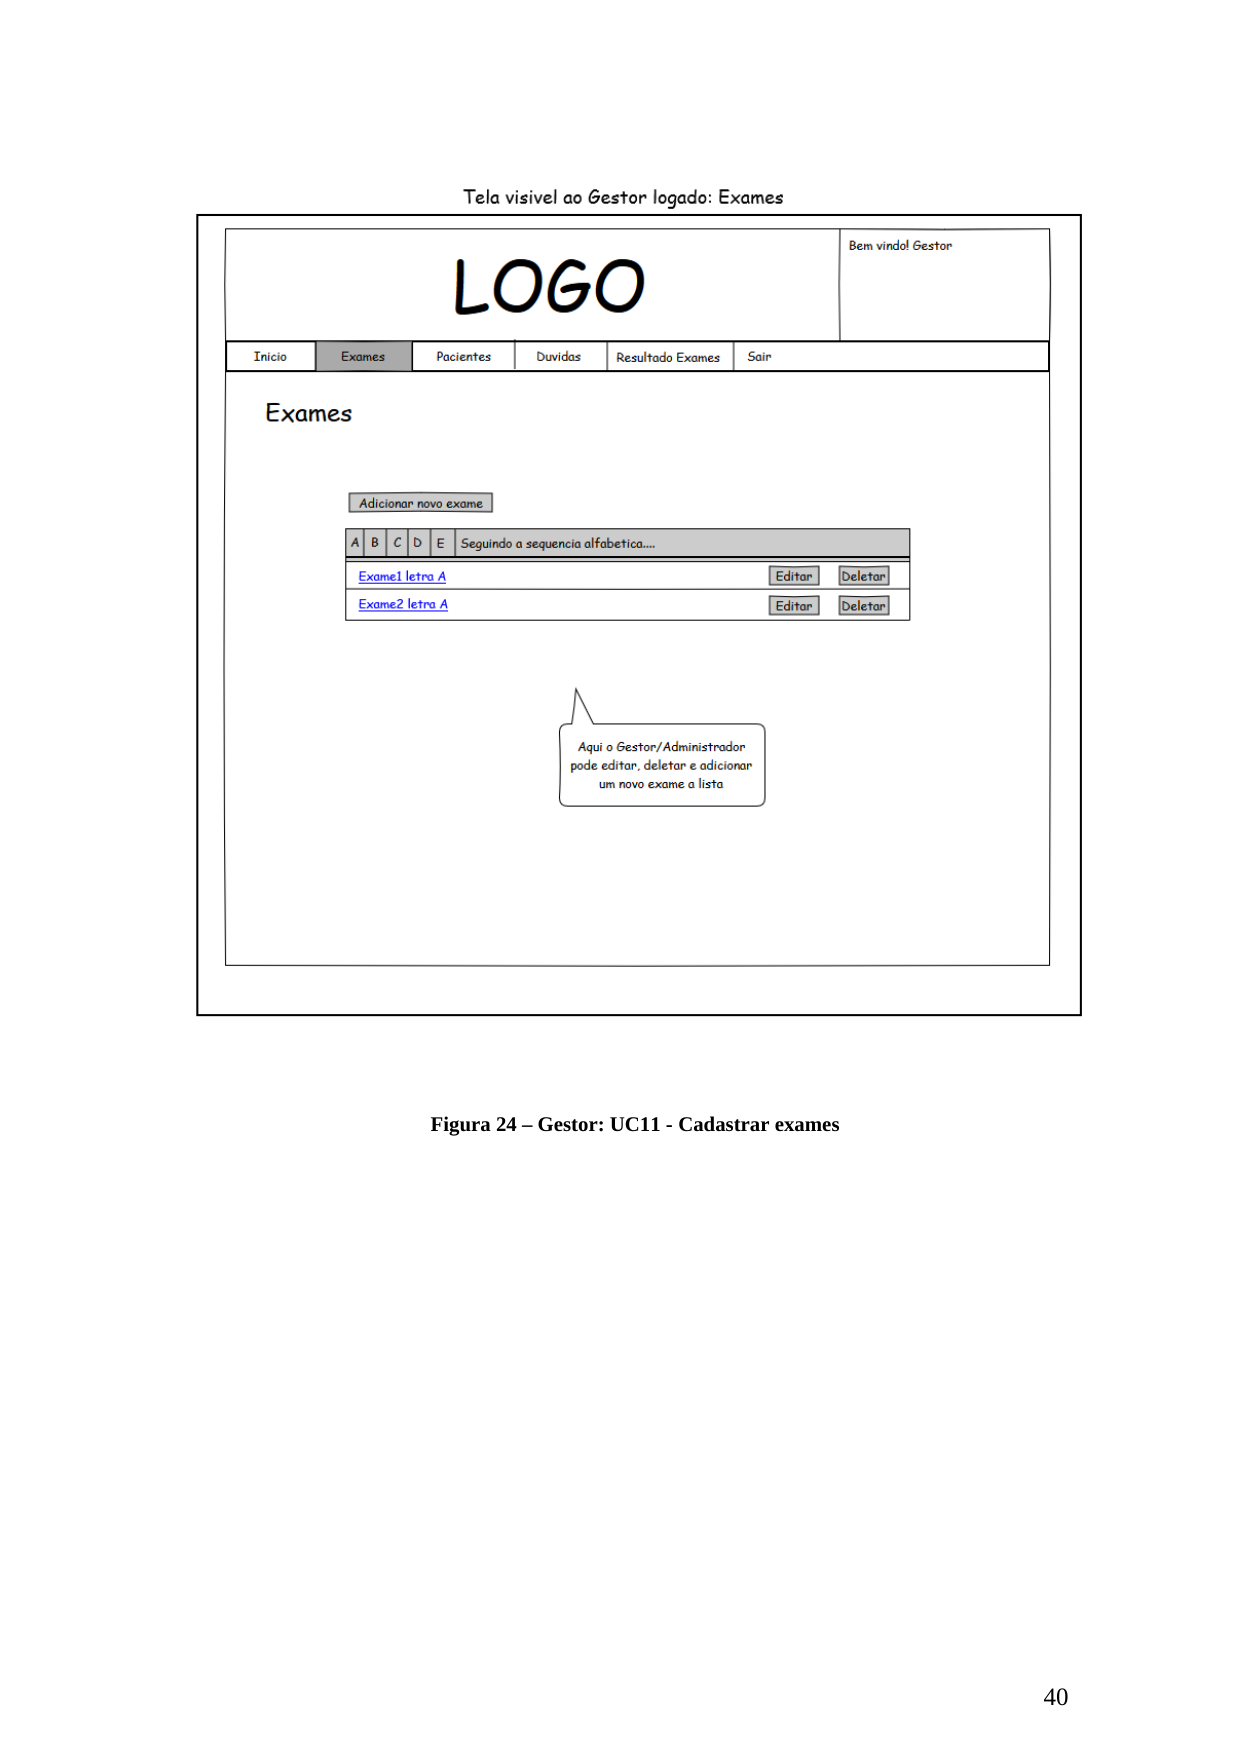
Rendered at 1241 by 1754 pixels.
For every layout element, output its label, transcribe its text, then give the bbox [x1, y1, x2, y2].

picture [147, 177, 1122, 1085]
